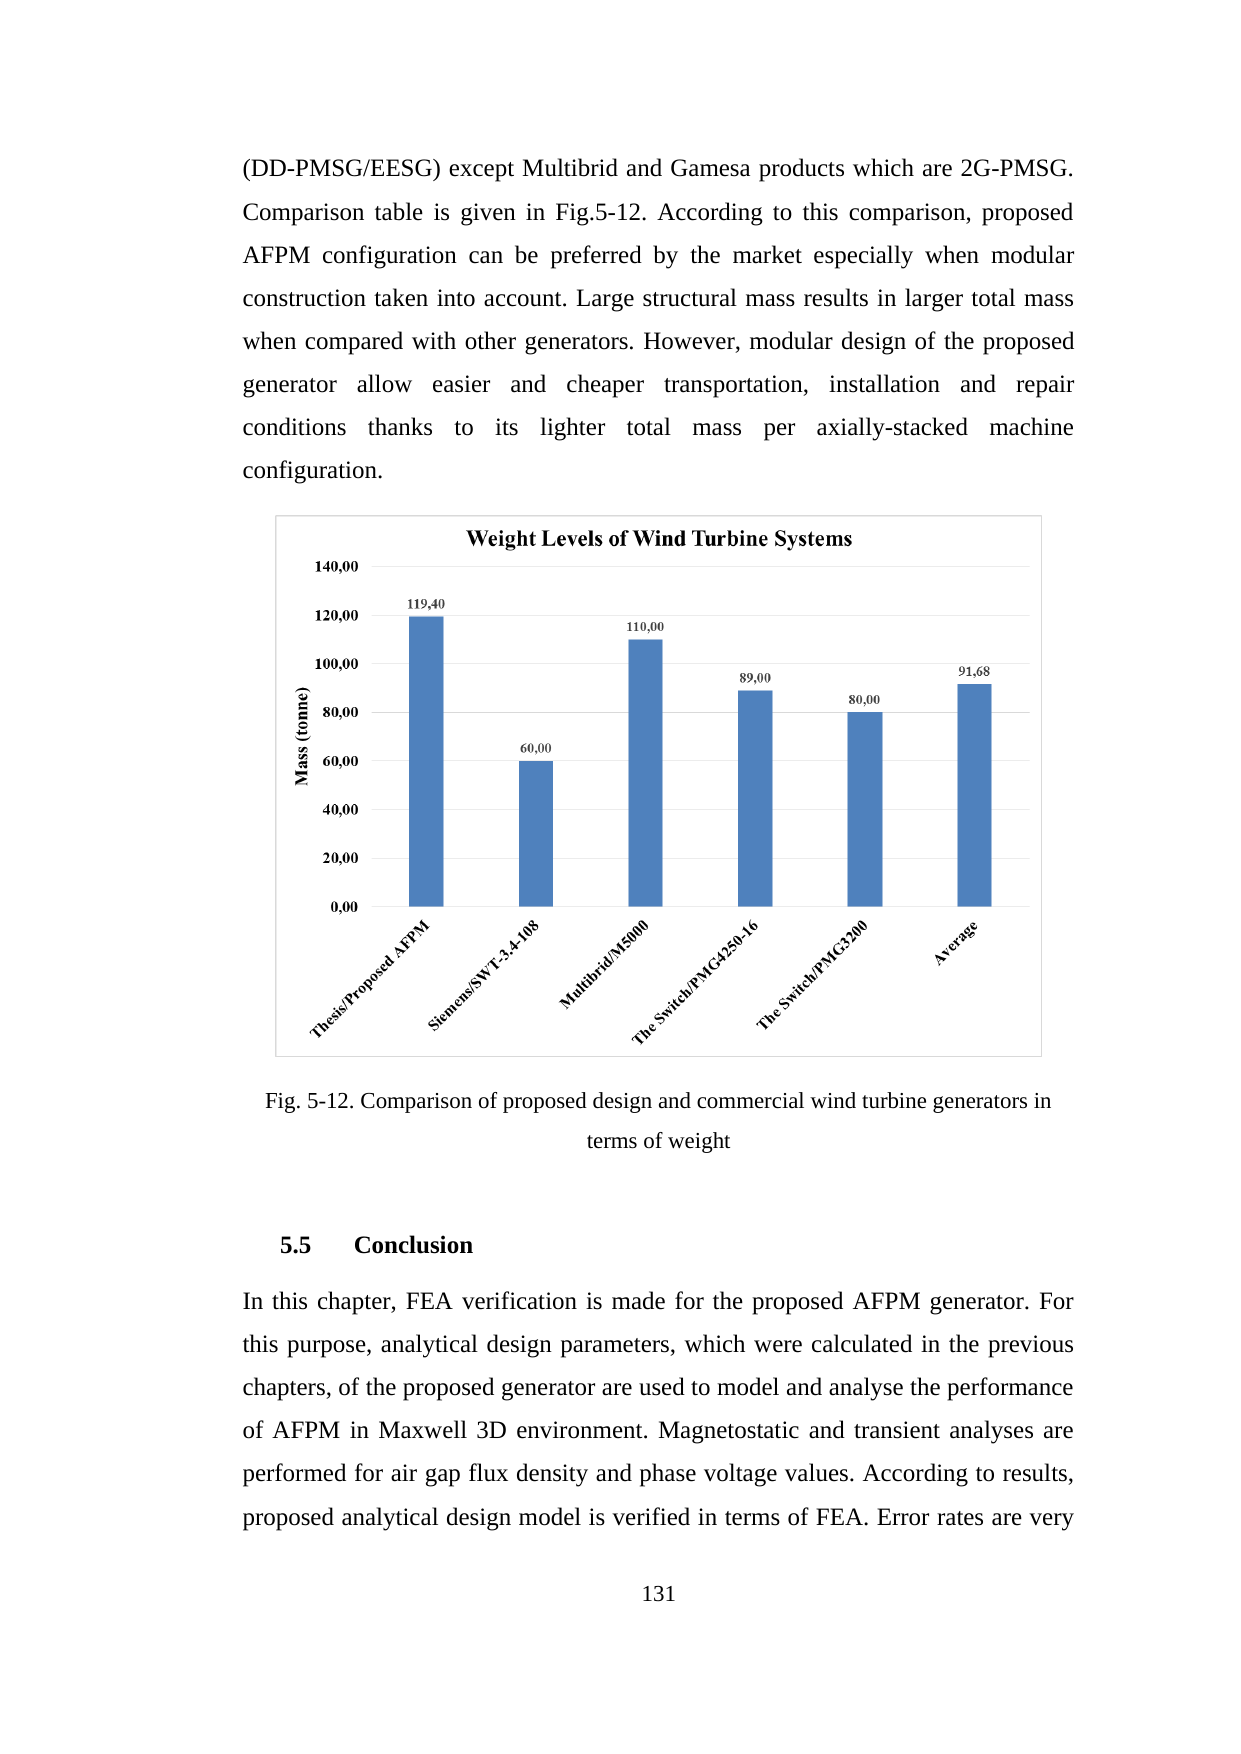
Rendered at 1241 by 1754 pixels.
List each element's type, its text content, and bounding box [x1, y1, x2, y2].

picture [275, 515, 1042, 1057]
list Fig. 5-12. Comparison of proposed design and commercial wind turbine generators in terms of weight [242, 1087, 1075, 1153]
subtitle Conclusion [280, 1230, 1075, 1259]
